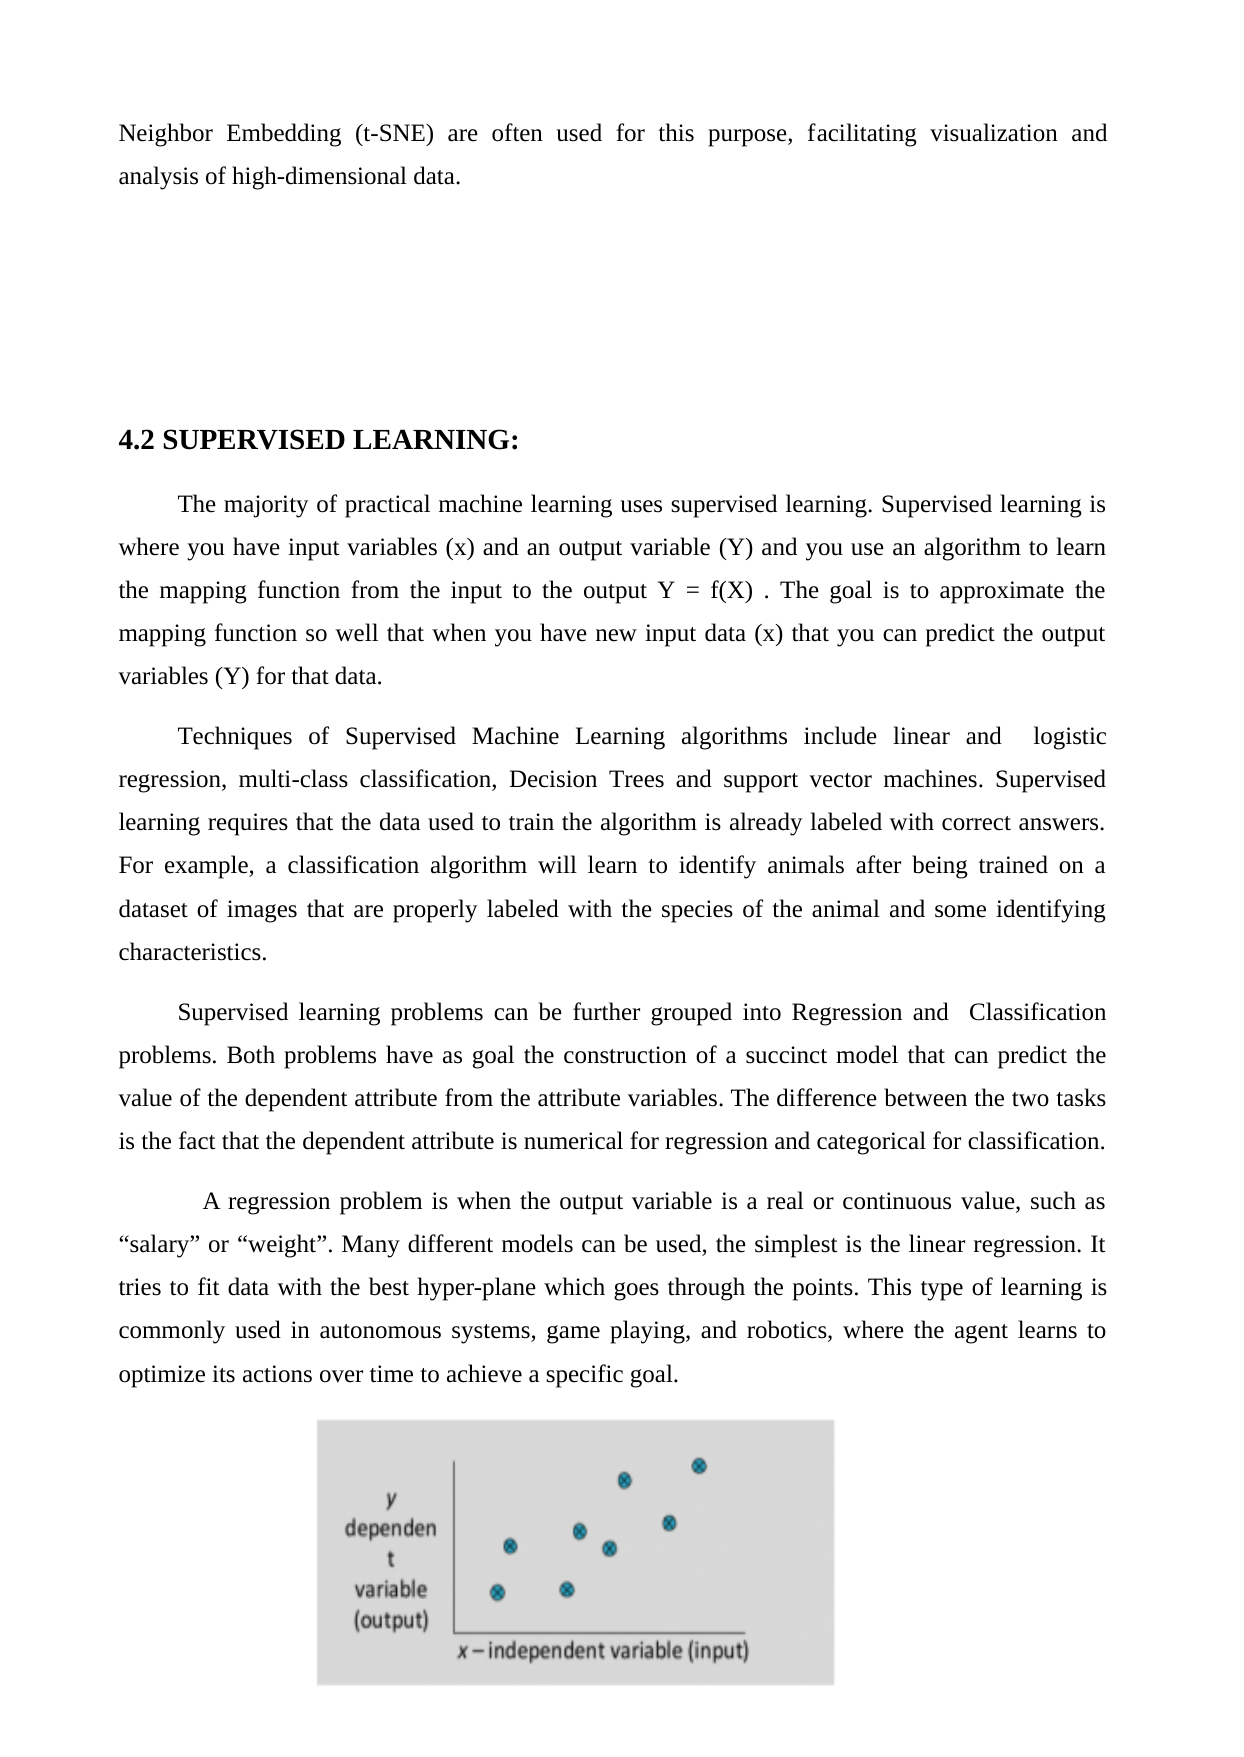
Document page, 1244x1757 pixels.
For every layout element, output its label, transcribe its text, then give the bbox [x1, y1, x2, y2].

picture [316, 1419, 838, 1688]
text Techniques of Supervised Machine Learning algorithms include linear and logistic regression, multi-class classification, Decision Trees and support vector machines. Supervised learning requires that the data used to train the algorithm is already labeled with correct answers. For example, a classification algorithm will learn to identify animals after being trained on a dataset of images that are properly labeled with the species of the animal and some identifying characteristics. [118, 721, 1107, 966]
text The majority of practical machine learning uses supervised learning. Supervised learning is where you have input variables (x) and an output variable (Y) and you use an algorithm to learn the mapping function from the input to the output Y = f(X) . The goal is to approximate the mapping function so well that when you have new input data (x) that you can predict the output variables (Y) for that data. [118, 489, 1107, 690]
text A regression problem is when the output variable is a real or continuous value, such as “salary” or “weight”. Many different models can be used, the simplest is the linear regression. It tries to fit data with the best hyper-plane which goes through the points. This type of learning is commonly used in autonomous systems, game playing, and robotics, where the agent learns to optimize its actions over time to achieve a specific goal. [118, 1186, 1107, 1387]
text Supervised learning problems can be further grouped into Regression and Classification problems. Both problems have as goal the construction of a succinct model that can predict the value of the dependent attribute from the attribute variables. The difference between the two tasks is the fact that the dependent attribute is numerical for regression and categorical for classification. [118, 997, 1107, 1155]
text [118, 118, 1107, 190]
text 4.2 SUPERVISED LEARNING: [118, 422, 1107, 456]
